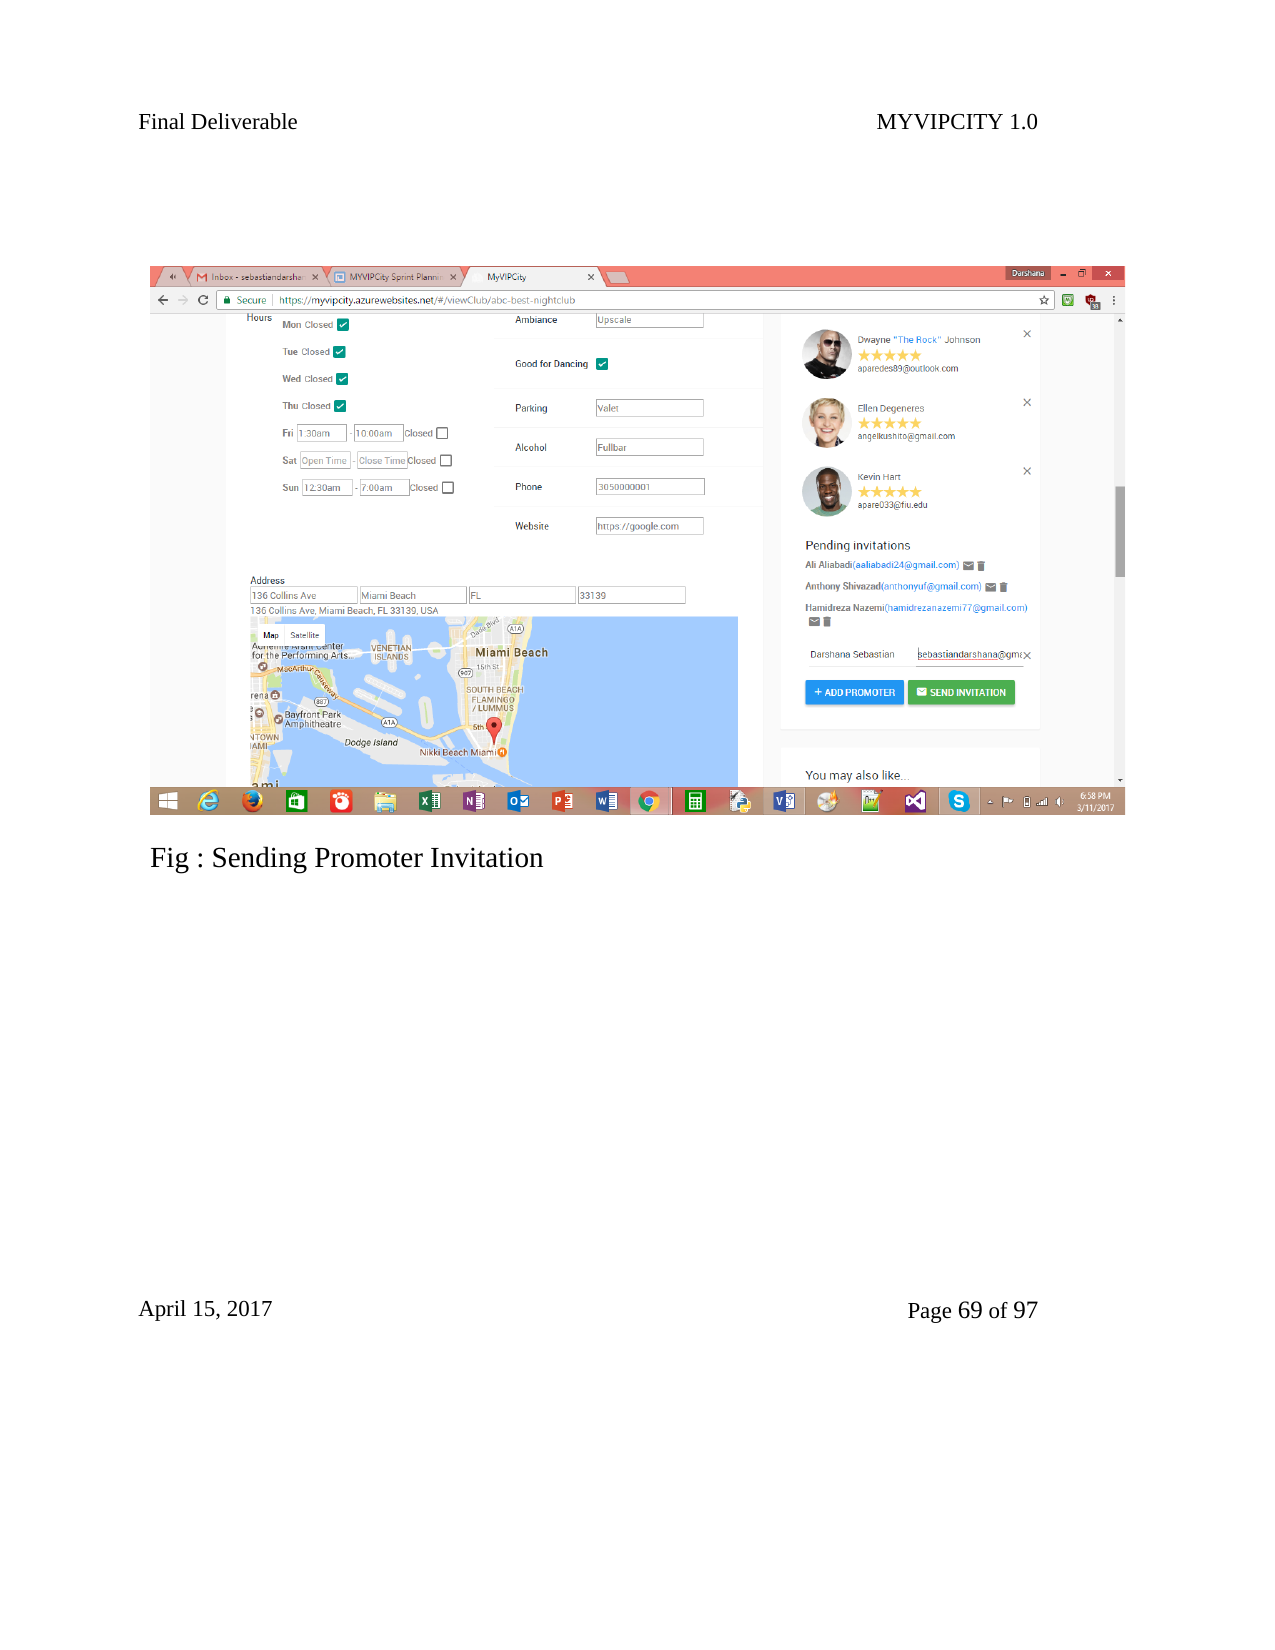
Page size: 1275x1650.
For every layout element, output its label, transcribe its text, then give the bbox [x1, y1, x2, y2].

text Fig : Sending Promoter Invitation [150, 840, 1125, 873]
picture [150, 266, 1125, 815]
